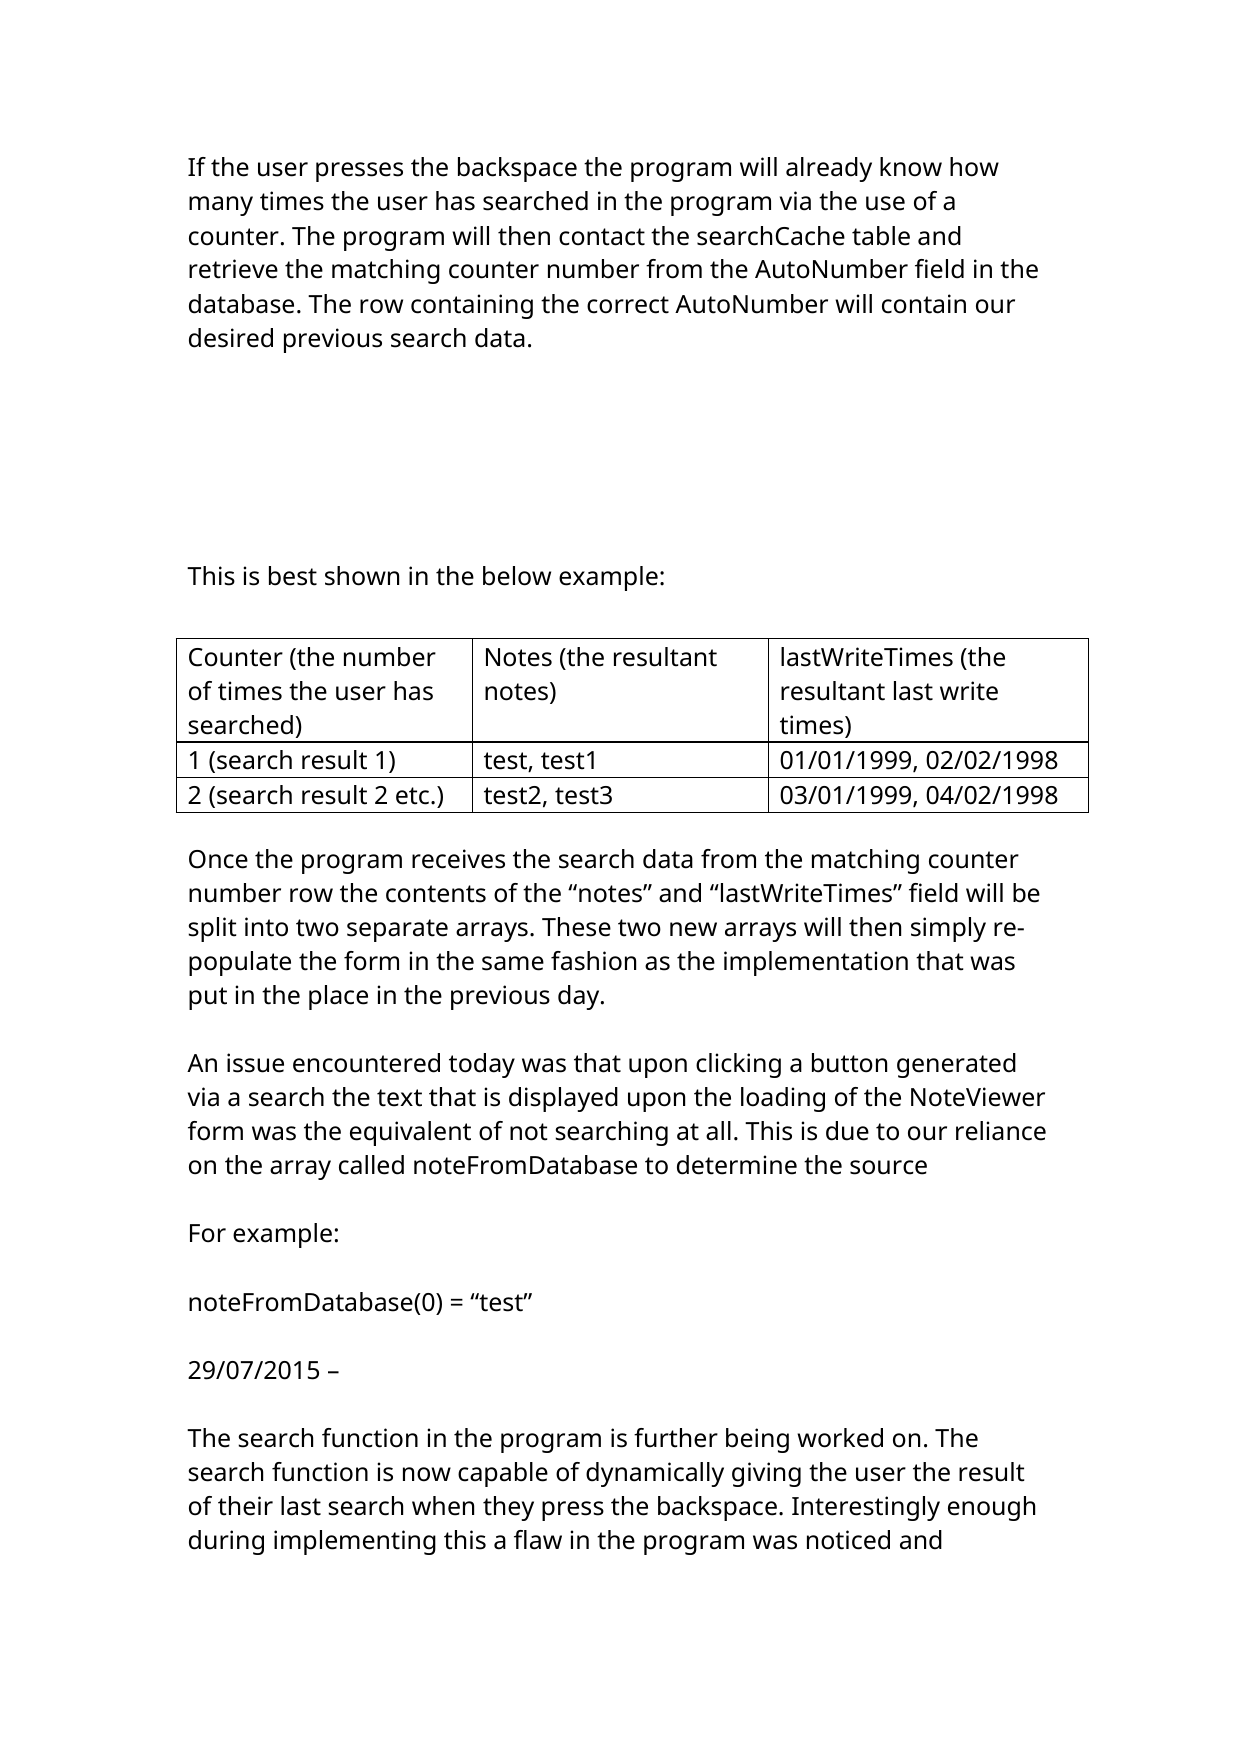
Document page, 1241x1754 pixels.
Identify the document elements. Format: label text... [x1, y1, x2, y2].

text An issue encountered today was that upon clicking a button generated via a search the text that is displayed upon the loading of the NoteViewer form was the equivalent of not searching at all. This is due to our reliance on the array called noteFromDatabase to determine the source [187, 1046, 1053, 1182]
table_cell 03/01/1999, 04/02/1998 [769, 778, 1088, 812]
table_header Counter (the number of times the user has searched) [177, 639, 472, 741]
text This is best shown in the below example: [187, 559, 1053, 593]
table_cell test2, test3 [473, 778, 768, 812]
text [187, 1421, 1053, 1557]
text Once the program receives the search data from the matching counter number row the contents of the “notes” and “lastWriteTimes” field will be split into two separate arrays. These two new arrays will then simply re-populate the form in the same fashion as the implementation that was put in the place in the previous day. [187, 841, 1053, 1012]
table_cell 01/01/1999, 02/02/1998 [769, 743, 1088, 777]
text For example: [187, 1216, 1053, 1250]
table_cell test, test1 [473, 743, 768, 777]
table_header lastWriteTimes (the resultant last write times) [769, 639, 1088, 741]
table_header Notes (the resultant notes) [473, 639, 768, 741]
table_cell 1 (search result 1) [177, 743, 472, 777]
text 29/07/2015 – [187, 1352, 1053, 1386]
text If the user presses the backspace the program will already know how many times the user has searched in the program via the use of a counter. The program will then contact the searchCache table and retrieve the matching counter number from the AutoNumber field in the database. The row containing the correct AutoNumber will contain our desired previous search data. [187, 150, 1053, 354]
table_cell 2 (search result 2 etc.) [177, 778, 472, 812]
text noteFromDatabase(0) = “test” [187, 1284, 1053, 1318]
